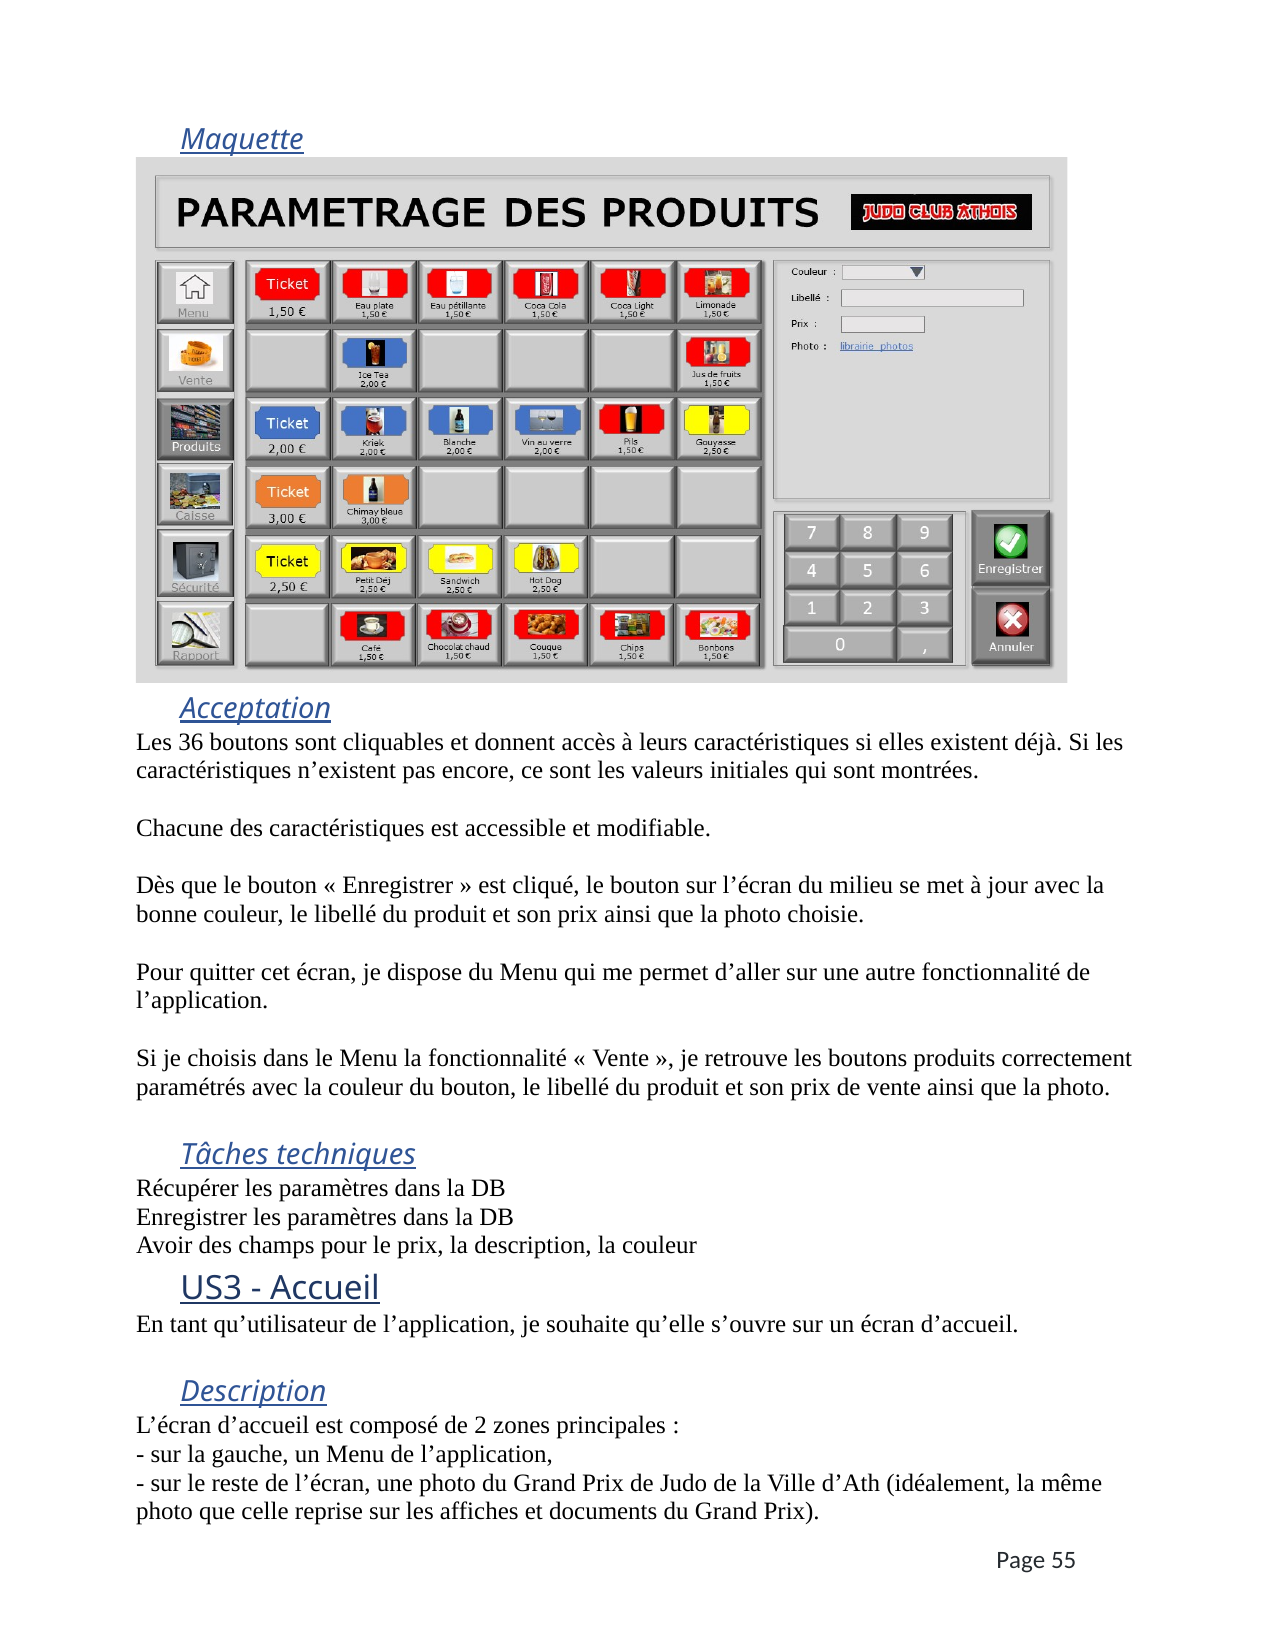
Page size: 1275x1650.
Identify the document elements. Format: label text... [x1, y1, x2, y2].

text L’écran d’accueil est composé de 2 zones principales : [136, 1410, 1157, 1439]
subtitle Description [151, 1371, 1157, 1410]
text - sur la gauche, un Menu de l’application, [136, 1439, 1157, 1468]
text - sur le reste de l’écran, une photo du Grand Prix de Judo de la Ville d’Ath (idéalement, la même photo que celle reprise sur les affiches et documents du Grand Prix). [136, 1468, 1157, 1525]
picture [135, 157, 1068, 683]
subtitle US3 - Accueil [180, 1263, 1157, 1309]
subtitle Maquette [151, 118, 1157, 158]
text Pour quitter cet écran, je dispose du Menu qui me permet d’aller sur une autre fonctionnalité de l’application. [136, 957, 1157, 1014]
text Chacune des caractéristiques est accessible et modifiable. [136, 813, 1157, 842]
text Les 36 boutons sont cliquables et donnent accès à leurs caractéristiques si elles existent déjà. Si les caractéristiques n’existent pas encore, ce sont les valeurs initiales qui sont montrées. [136, 727, 1157, 784]
text Avoir des champs pour le prix, la description, la couleur [136, 1231, 1157, 1259]
text Récupérer les paramètres dans la DB [136, 1173, 1157, 1202]
text Dès que le bouton « Enregistrer » est cliqué, le bouton sur l’écran du milieu se met à jour avec la bonne couleur, le libellé du produit et son prix ainsi que la photo choisie. [136, 870, 1157, 928]
text En tant qu’utilisateur de l’application, je souhaite qu’elle s’ouvre sur un écran d’accueil. [136, 1309, 1157, 1338]
text Enregistrer les paramètres dans la DB [136, 1202, 1157, 1231]
subtitle Acceptation [151, 687, 1157, 727]
subtitle Tâches techniques [151, 1133, 1157, 1173]
text Si je choisis dans le Menu la fonctionnalité « Vente », je retrouve les boutons produits correctement paramétrés avec la couleur du bouton, le libellé du produit et son prix de vente ainsi que la photo. [136, 1043, 1157, 1100]
